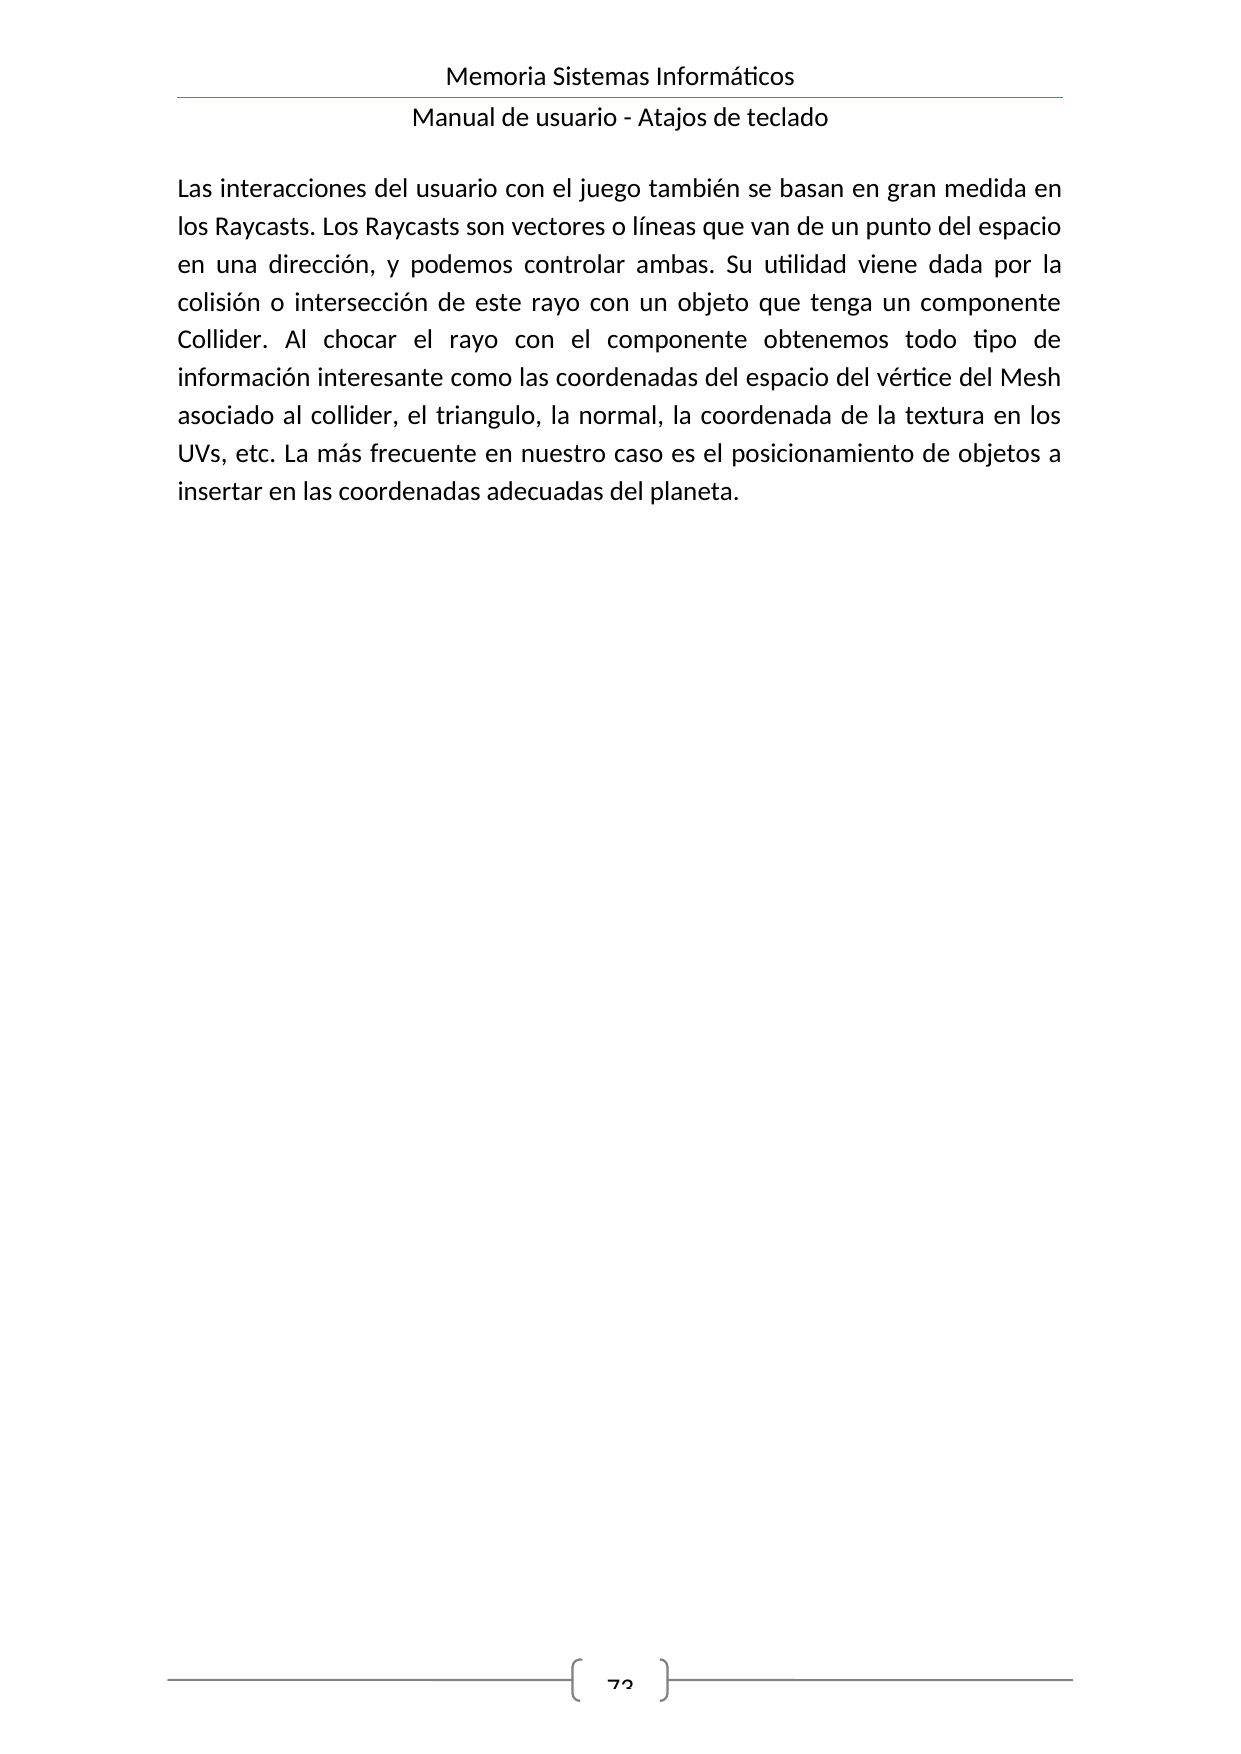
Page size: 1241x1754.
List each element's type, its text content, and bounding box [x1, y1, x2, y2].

text Las interacciones del usuario con el juego también se basan en gran medida en los Raycasts. Los Raycasts son vectores o líneas que van de un punto del espacio en una dirección, y podemos controlar ambas. Su utilidad viene dada por la colisión o intersección de este rayo con un objeto que tenga un componente Collider. Al chocar el rayo con el componente obtenemos todo tipo de información interesante como las coordenadas del espacio del vértice del Mesh asociado al collider, el triangulo, la normal, la coordenada de la textura en los UVs, etc. La más frecuente en nuestro caso es el posicionamiento de objetos a insertar en las coordenadas adecuadas del planeta. [177, 171, 1063, 507]
